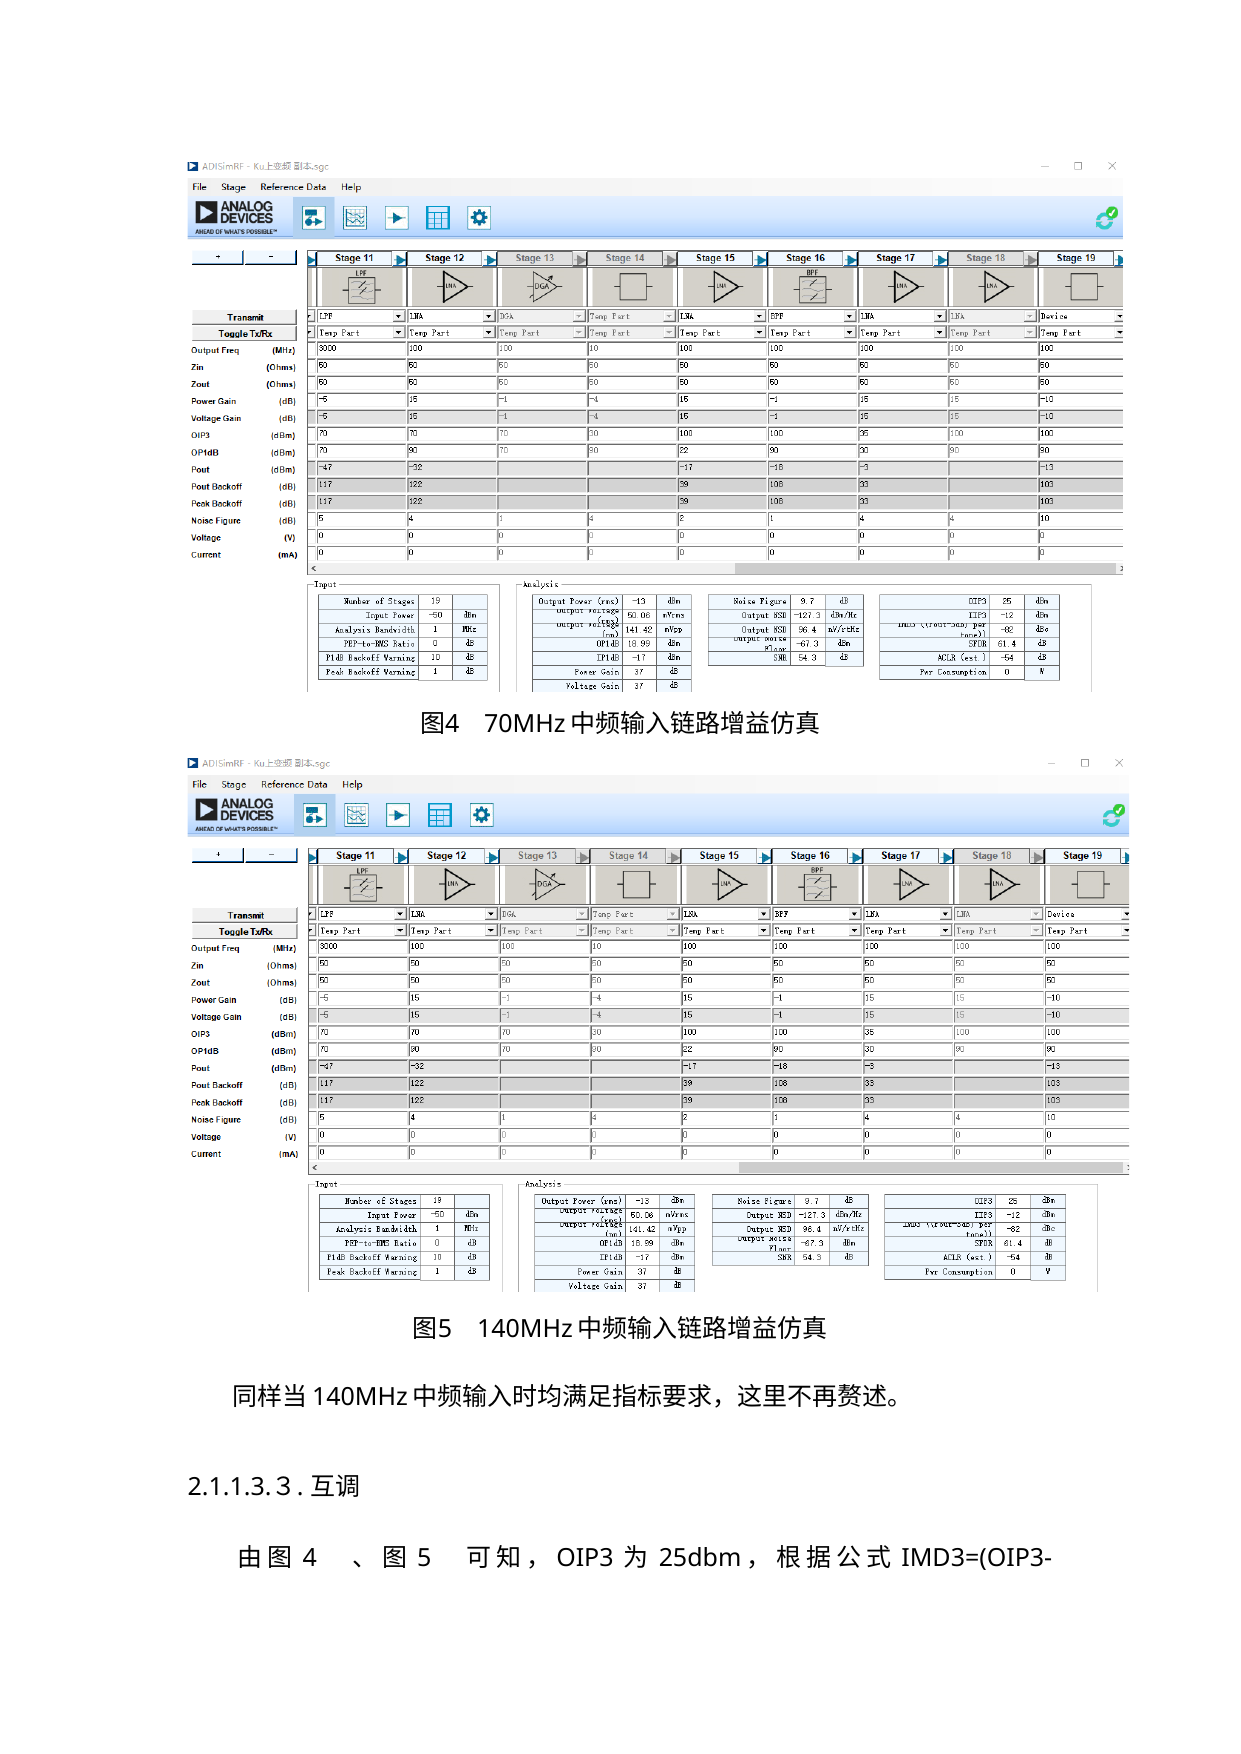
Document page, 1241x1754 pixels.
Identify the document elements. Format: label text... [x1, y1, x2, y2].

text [187, 1537, 1053, 1573]
picture [187, 758, 1130, 1292]
text 同样当140MHz中频输入时均满足指标要求，这里不再赘述。 [187, 1362, 1053, 1427]
list 140MHz中频输入链路增益仿真 [187, 1311, 1053, 1345]
subtitle 互调 [187, 1452, 1053, 1517]
picture [187, 162, 1123, 692]
list 70MHz中频输入链路增益仿真 [187, 704, 1053, 740]
